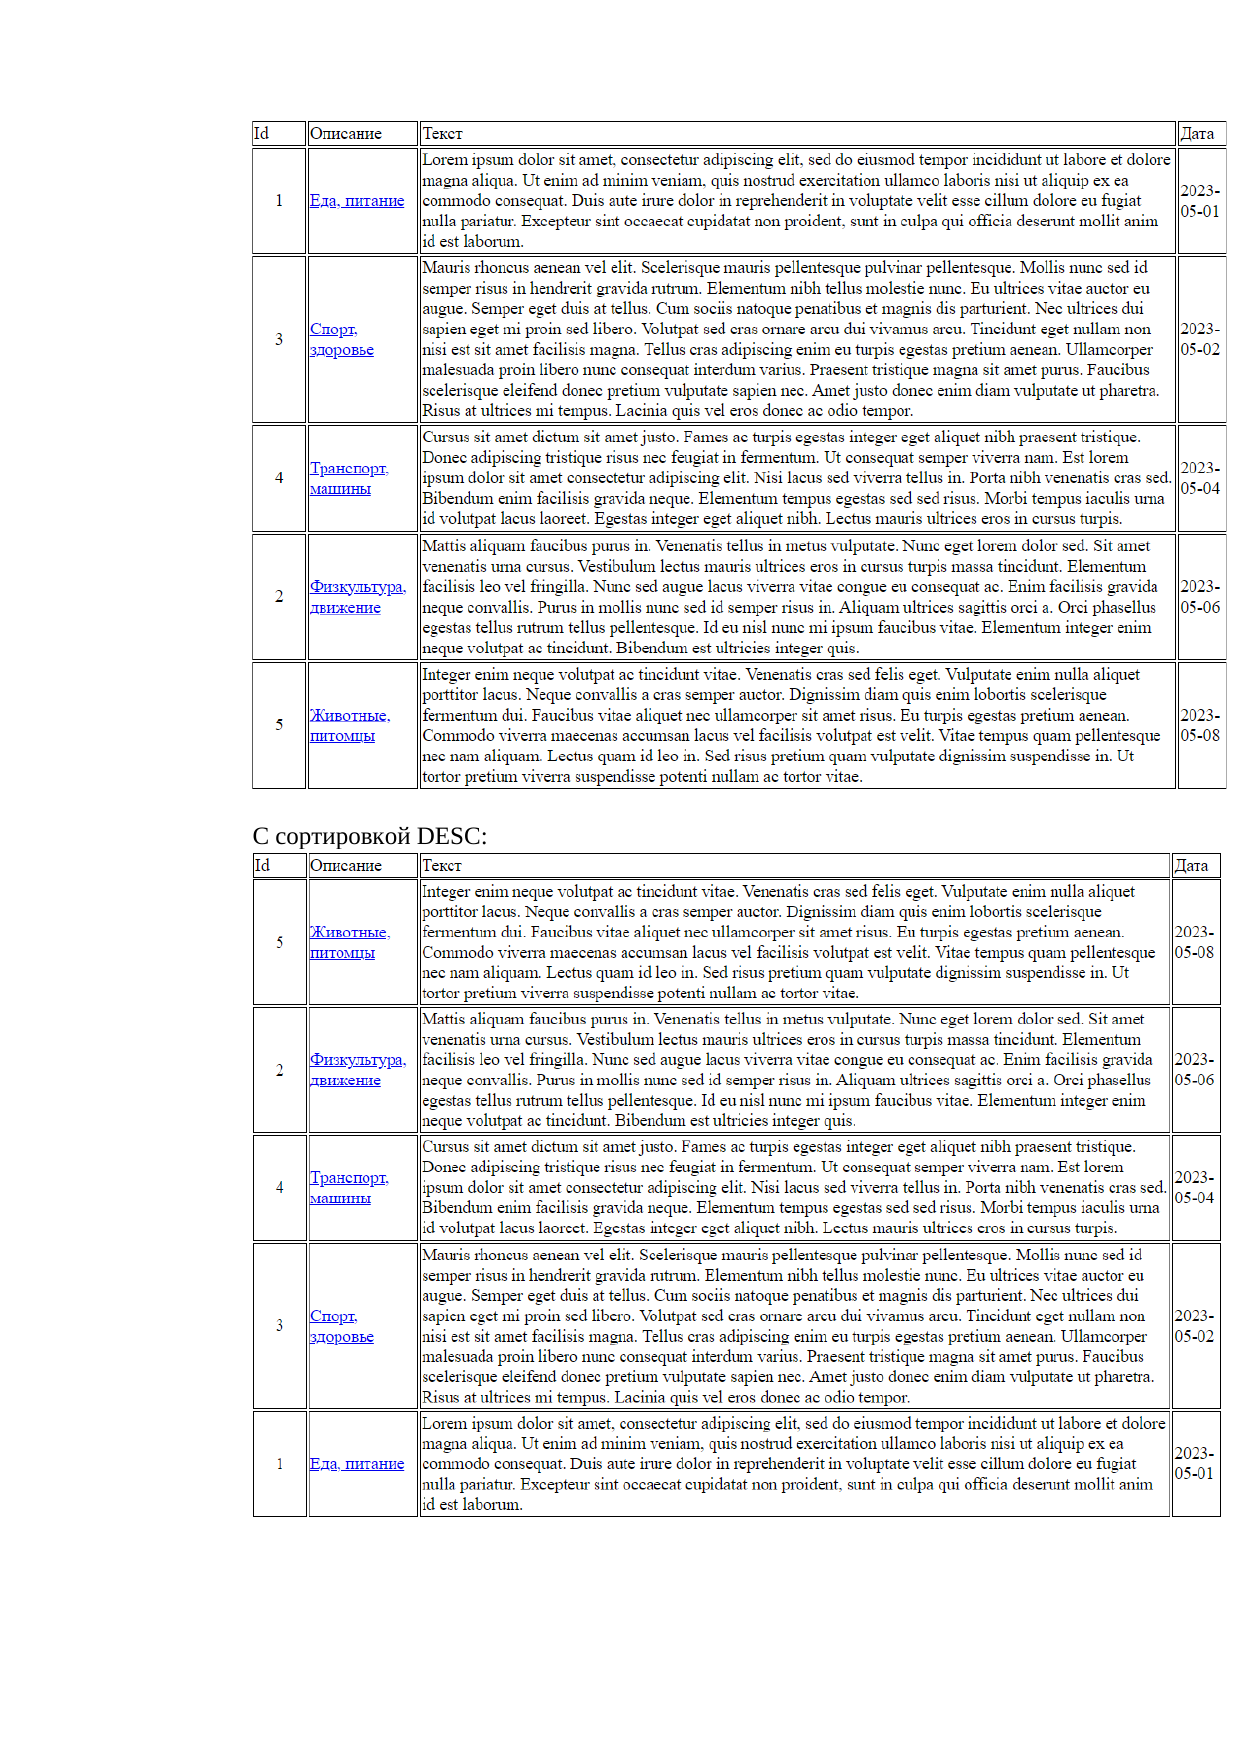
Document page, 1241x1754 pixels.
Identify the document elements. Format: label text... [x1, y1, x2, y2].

picture [252, 118, 1227, 792]
text С сортировкой DESC: [252, 821, 1152, 849]
picture [252, 849, 1227, 1519]
